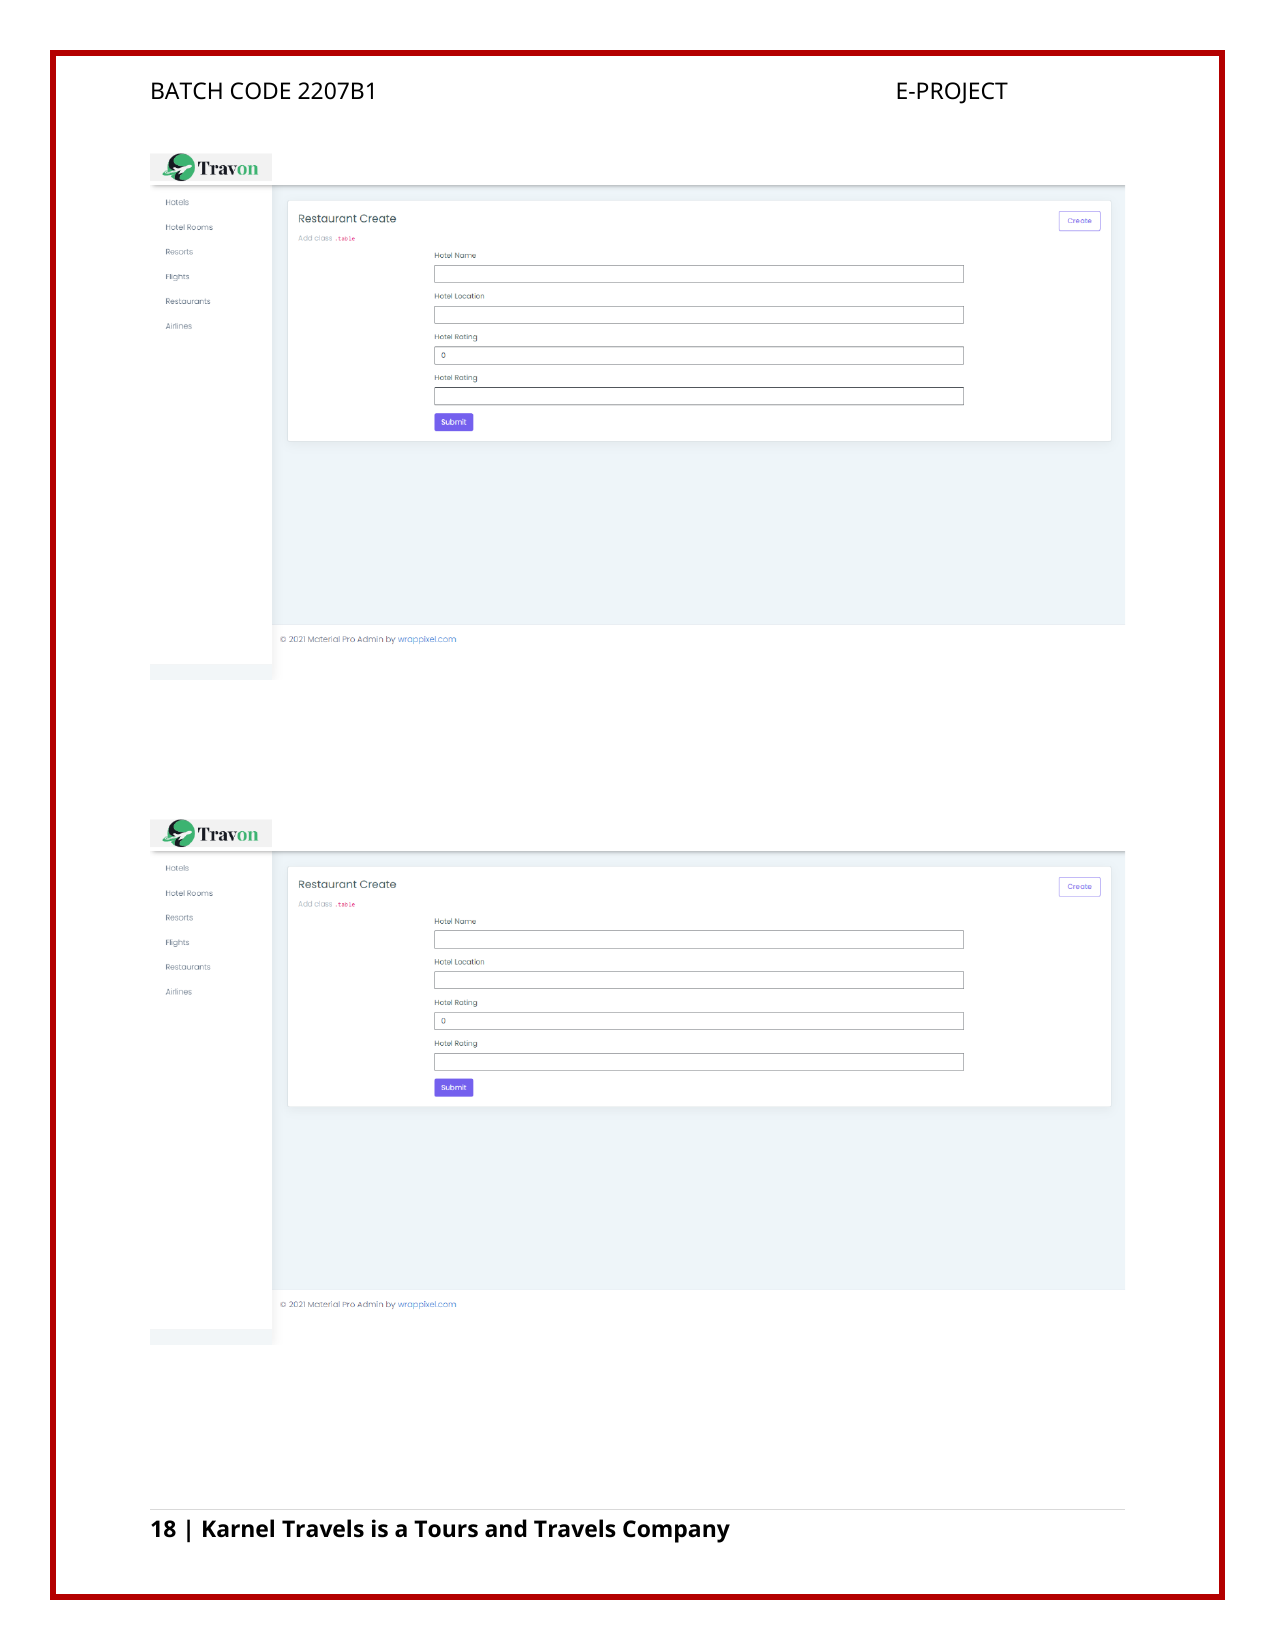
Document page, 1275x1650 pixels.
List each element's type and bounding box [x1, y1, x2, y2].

picture [150, 815, 1125, 1345]
picture [150, 150, 1125, 680]
